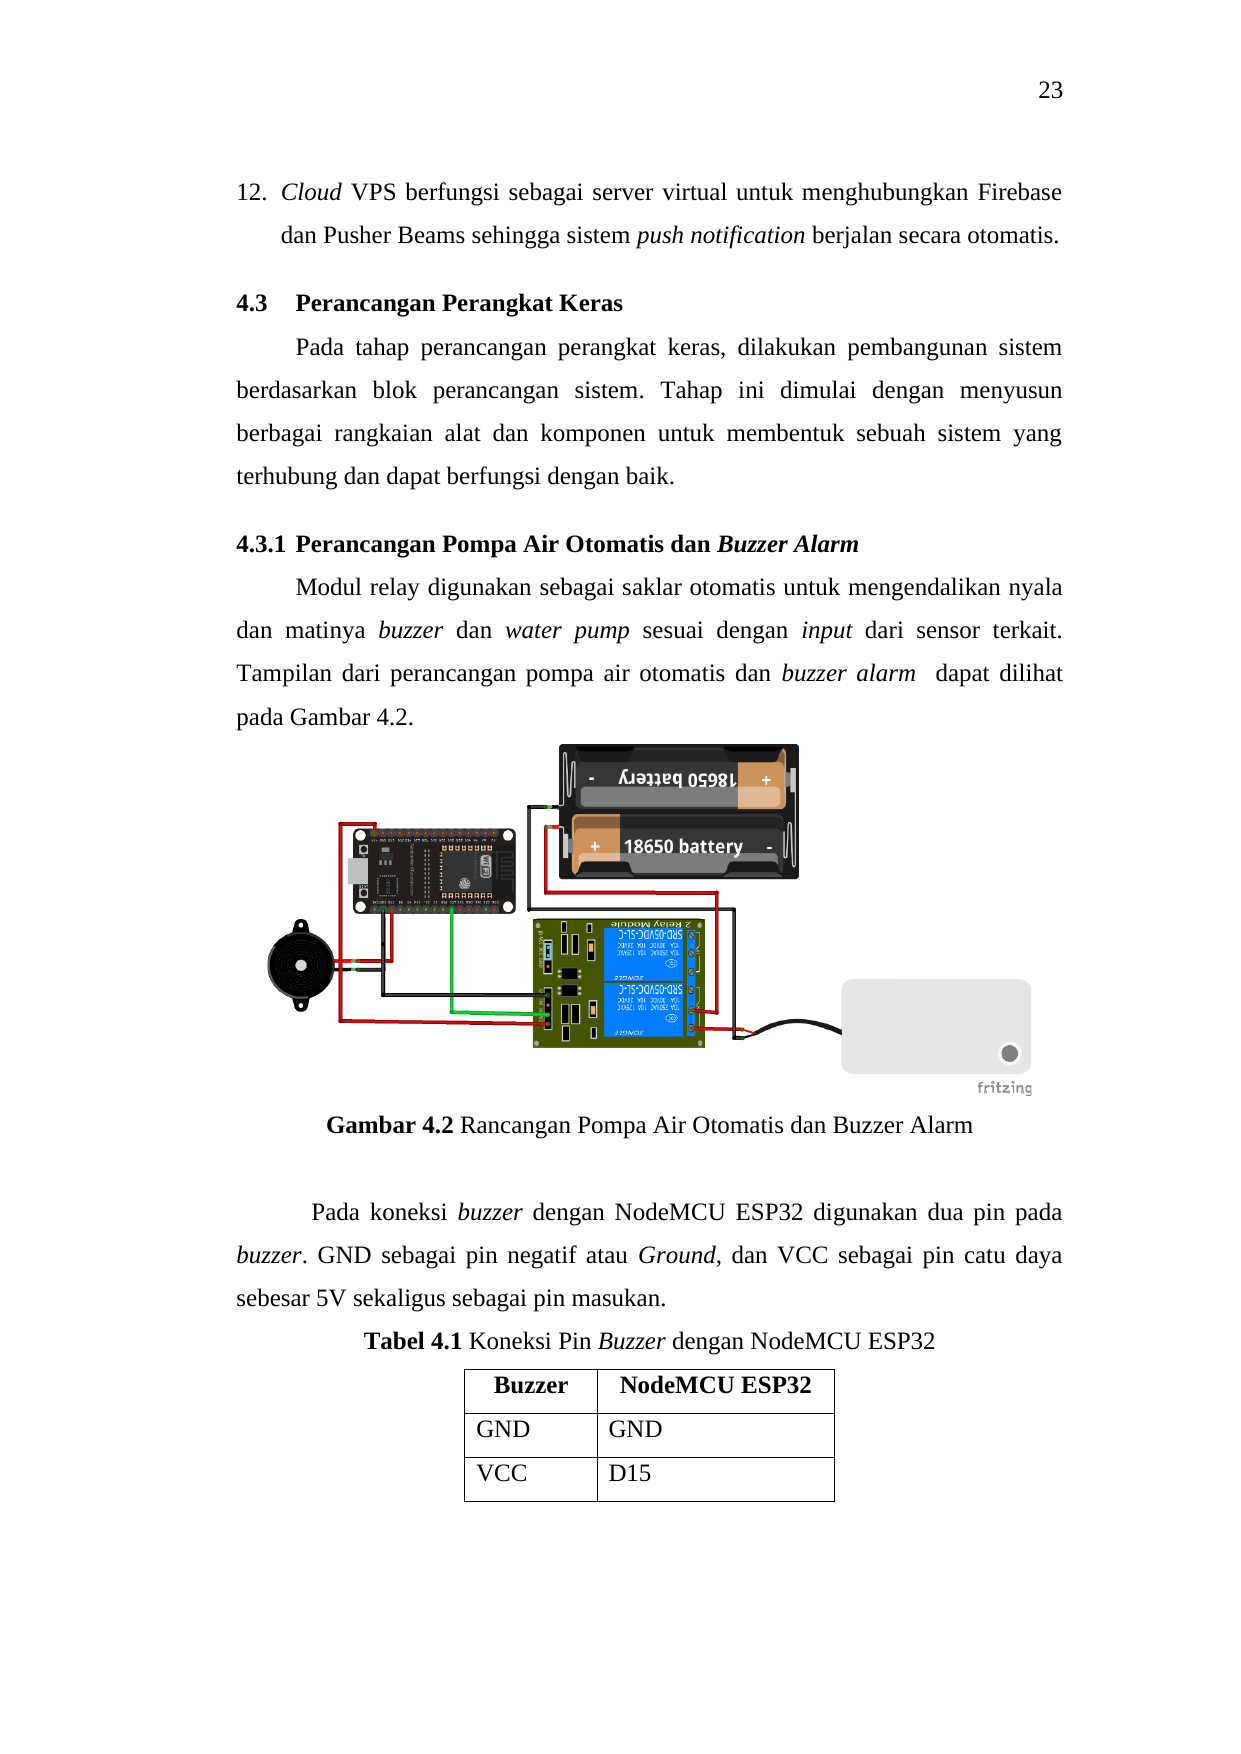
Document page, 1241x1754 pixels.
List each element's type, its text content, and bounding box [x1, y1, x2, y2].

text Modul relay digunakan sebagai saklar otomatis untuk mengendalikan nyala dan matinya buzzer dan water pump sesuai dengan input dari sensor terkait. Tampilan dari perancangan pompa air otomatis dan buzzer alarm dapat dilihat pada Gambar 4.2. [236, 572, 1063, 730]
table_cell GND [598, 1414, 834, 1457]
table_cell VCC [465, 1458, 597, 1501]
text Gambar 4.2 Rancangan Pompa Air Otomatis dan Buzzer Alarm [236, 1110, 1063, 1139]
text Pada koneksi buzzer dengan NodeMCU ESP32 digunakan dua pin pada buzzer. GND sebagai pin negatif atau Ground, dan VCC sebagai pin catu daya sebesar 5V sekaligus sebagai pin masukan. [236, 1197, 1063, 1312]
list Cloud VPS berfungsi sebagai server virtual untuk menghubungkan Firebase dan Pusher Beams sehingga sistem push notification berjalan secara otomatis. [236, 177, 1063, 249]
text Perancangan Pompa Air Otomatis dan Buzzer Alarm [236, 529, 1063, 558]
picture [267, 744, 1032, 1096]
text Pada tahap perancangan perangkat keras, dilakukan pembangunan sistem berdasarkan blok perancangan sistem. Tahap ini dimulai dengan menyusun berbagai rangkaian alat dan komponen untuk membentuk sebuah sistem yang terhubung dan dapat berfungsi dengan baik. [236, 332, 1063, 490]
table_header Buzzer [465, 1370, 597, 1413]
text Perancangan Perangkat Keras [236, 288, 1063, 317]
text Tabel 4.1 Koneksi Pin Buzzer dengan NodeMCU ESP32 [236, 1326, 1063, 1355]
table_cell D15 [598, 1458, 834, 1501]
table_cell GND [465, 1414, 597, 1457]
table_header NodeMCU ESP32 [598, 1370, 834, 1413]
